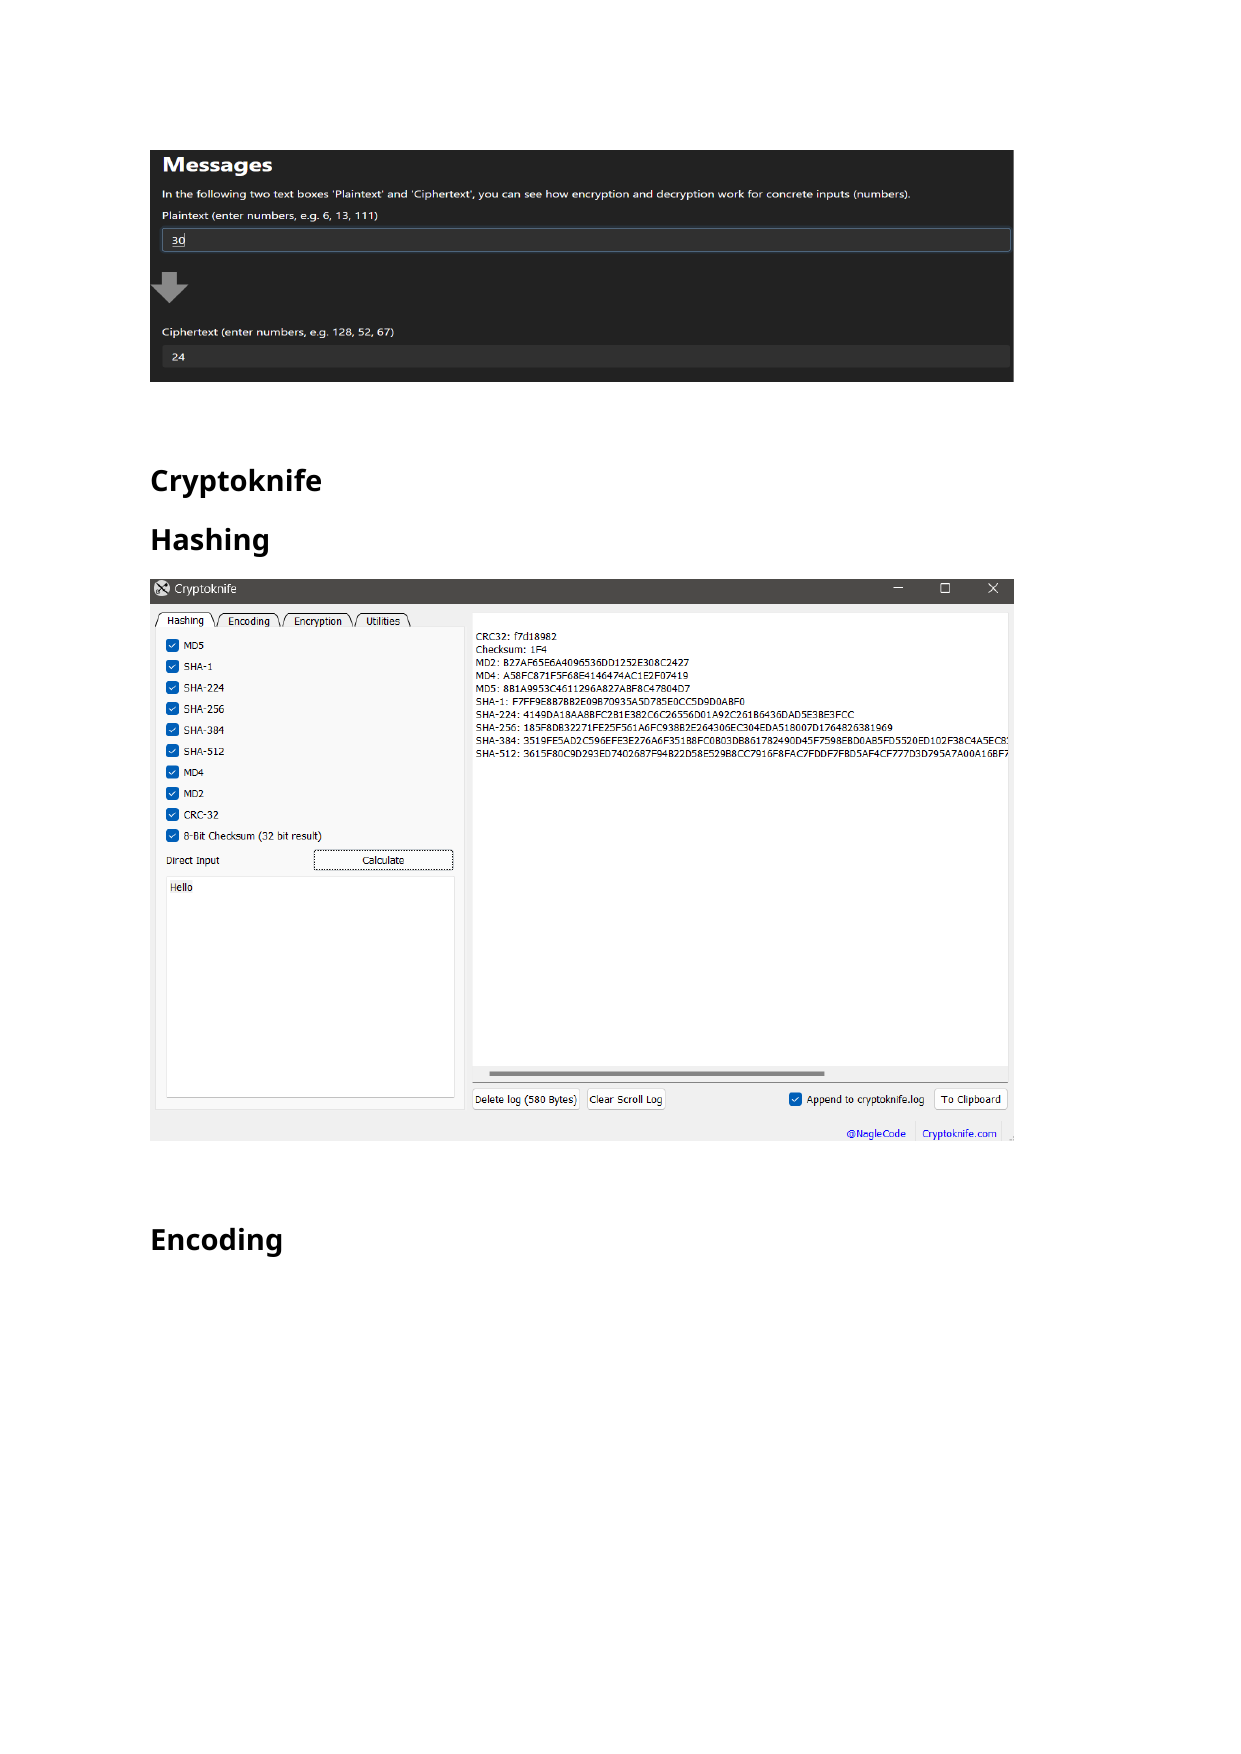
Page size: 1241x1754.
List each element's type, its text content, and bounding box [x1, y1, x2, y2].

text Cryptoknife [150, 460, 1090, 500]
picture [150, 150, 1014, 382]
text Encoding [150, 1219, 1090, 1258]
picture [150, 579, 1014, 1141]
text Hashing [150, 519, 1090, 559]
